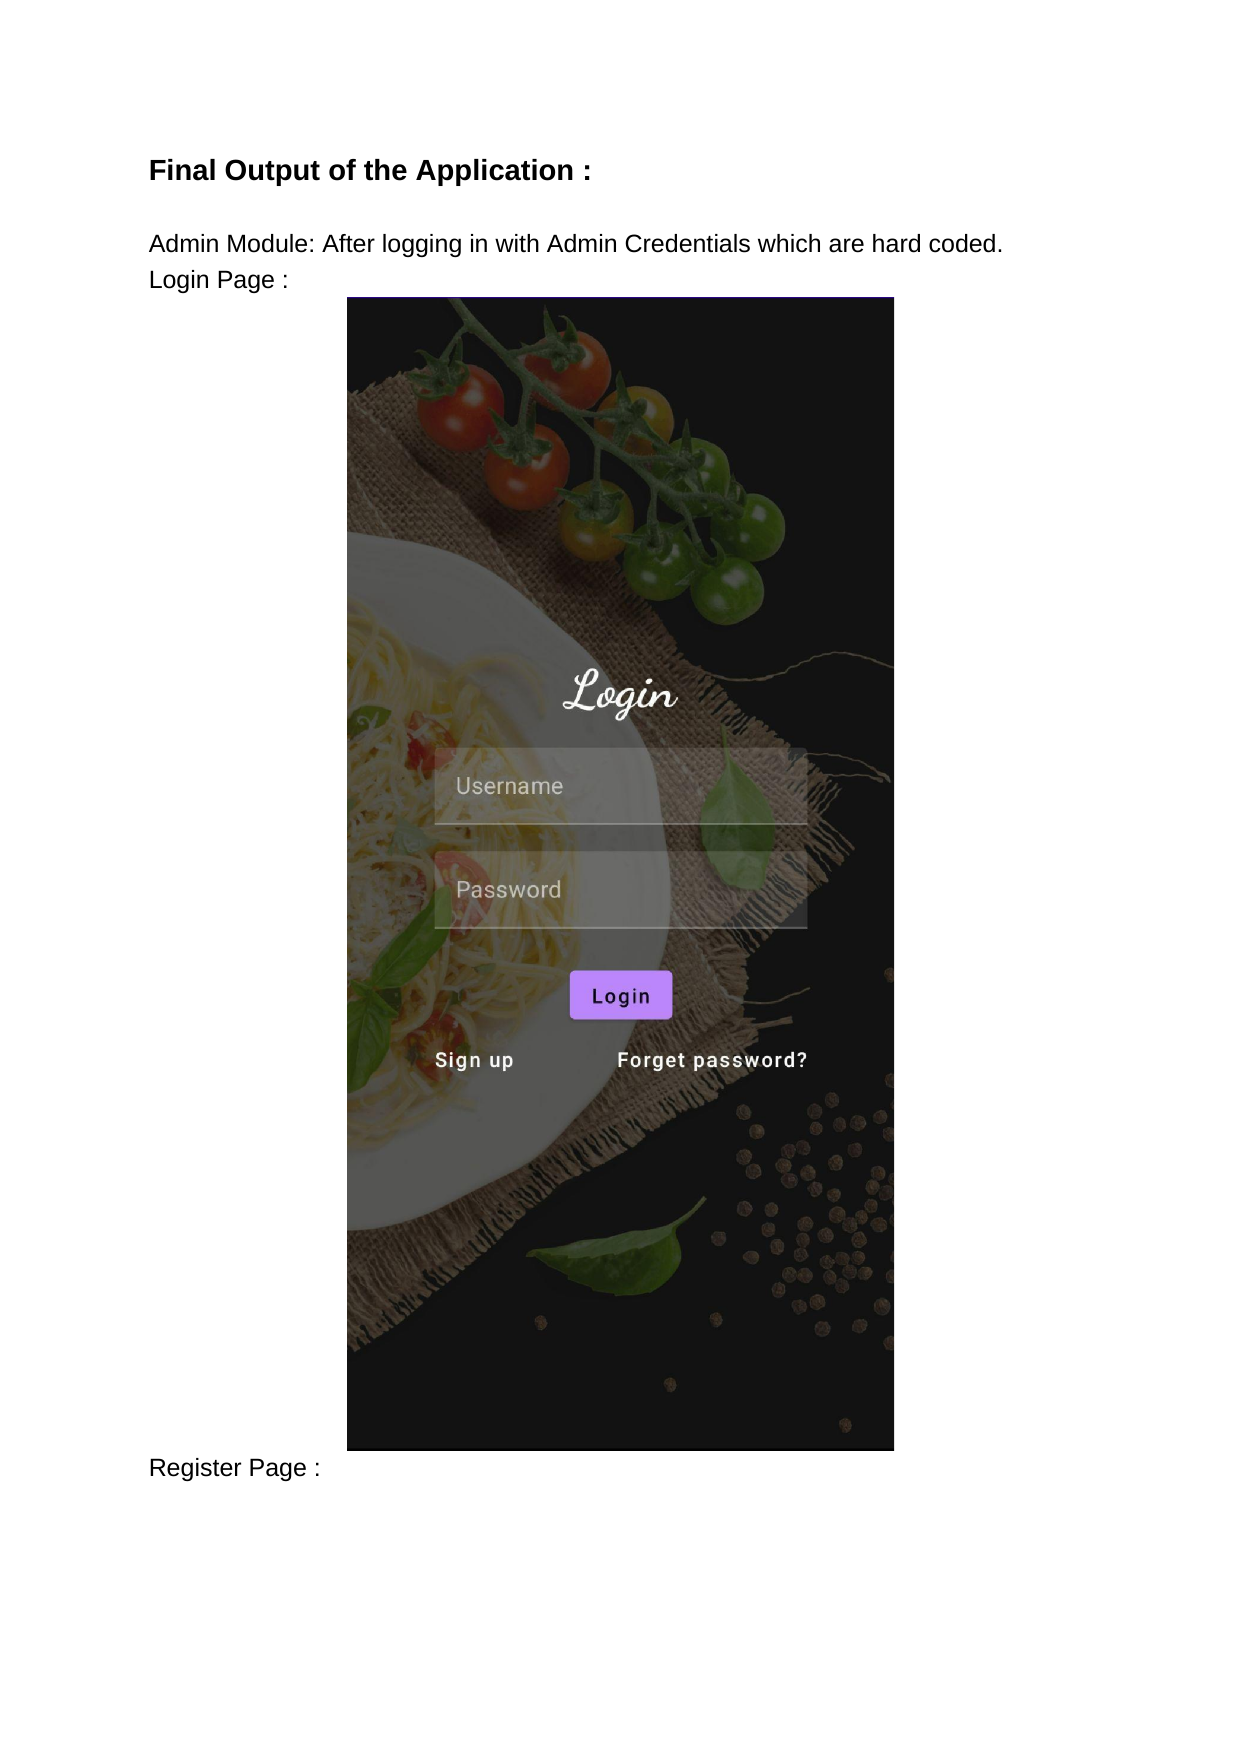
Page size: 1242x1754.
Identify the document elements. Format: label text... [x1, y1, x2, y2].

picture [346, 296, 895, 1451]
text Admin Module: After logging in with Admin Credentials which are hard coded. [148, 229, 1087, 258]
text Final Output of the Application : [148, 153, 1087, 187]
text Register Page : [148, 1453, 1087, 1482]
text Login Page : [148, 265, 1087, 294]
